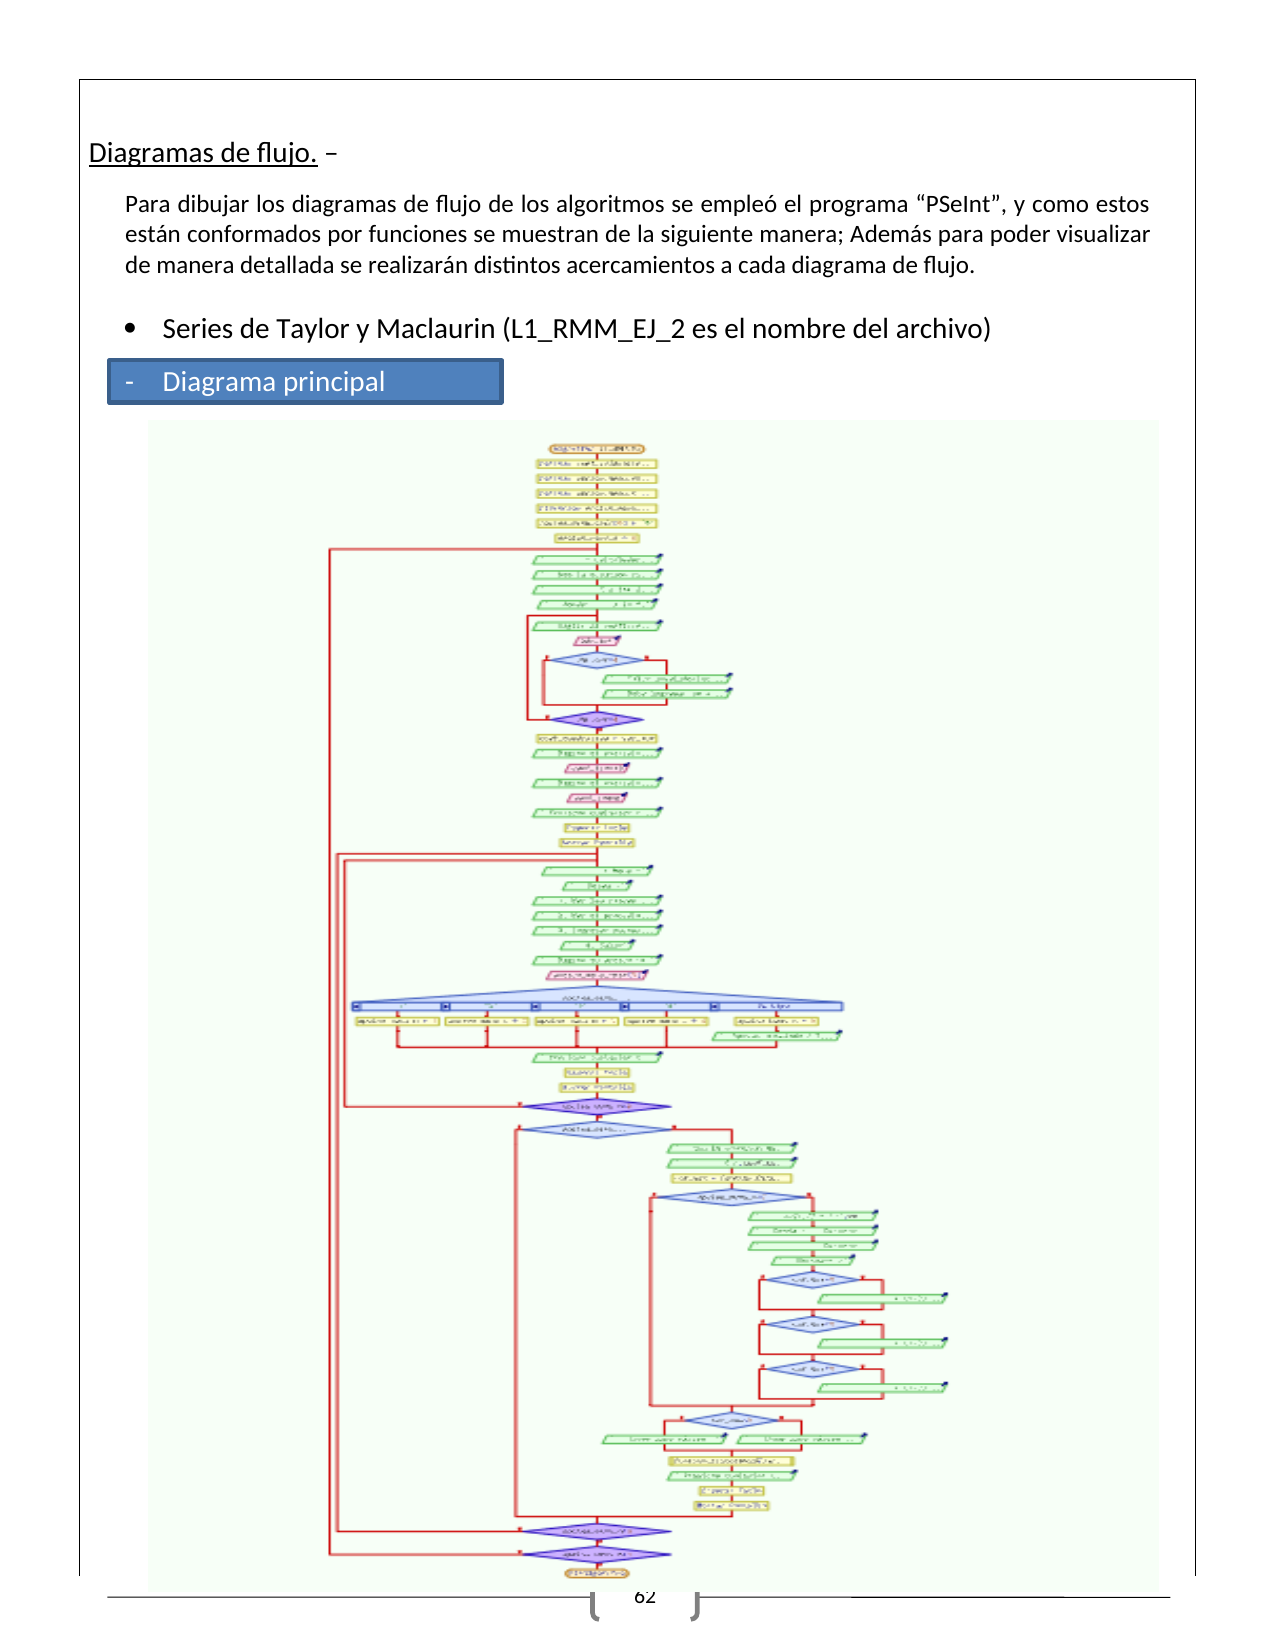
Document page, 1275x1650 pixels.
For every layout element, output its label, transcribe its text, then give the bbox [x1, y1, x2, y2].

text Para dibujar los diagramas de flujo de los algoritmos se empleó el programa “PSeInt”, y como estos están conformados por funciones se muestran de la siguiente manera; Además para poder visualizar de manera detallada se realizarán distintos acercamientos a cada diagrama de flujo. [125, 188, 1152, 279]
picture [148, 420, 1159, 1592]
text Diagramas de flujo. – [89, 134, 1186, 170]
list Diagrama principal [125, 363, 1186, 399]
list Series de Taylor y Maclaurin (L1_RMM_EJ_2 es el nombre del archivo) [125, 310, 1186, 346]
